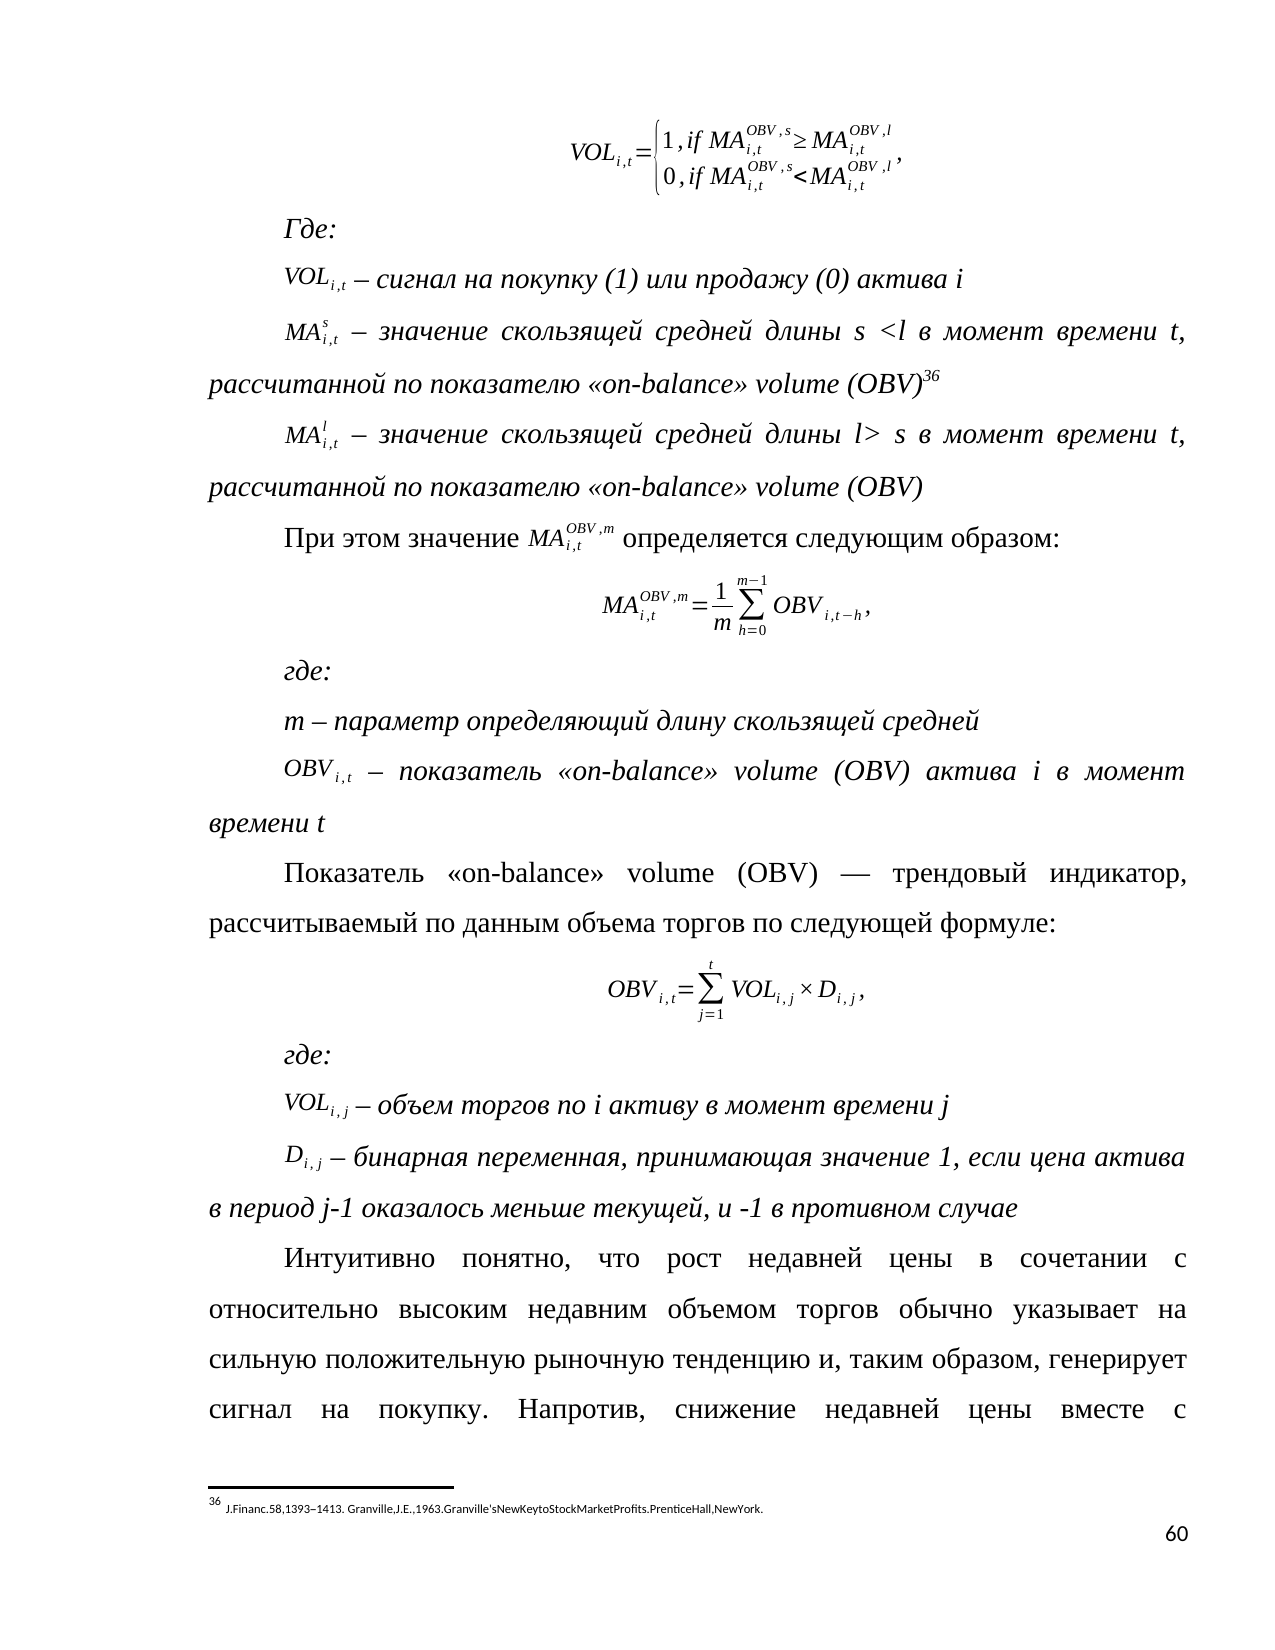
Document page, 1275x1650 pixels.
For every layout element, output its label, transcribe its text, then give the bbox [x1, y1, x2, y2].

text – значение скользящей средней длины l> s в момент времени t, рассчитанной по показателю «on-balance» volume (OBV) [208, 416, 1188, 503]
text – бинарная переменная, принимающая значение 1, если цена актива в период j-1 оказалось меньше текущей, и -1 в противном случае [208, 1139, 1188, 1224]
text где: [208, 1037, 1188, 1070]
text Показатель «on-balance» volume (OBV) — трендовый индикатор, рассчитываемый по данным объема торгов по следующей формуле: [208, 855, 1188, 939]
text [208, 1240, 1188, 1425]
text – сигнал на покупку (1) или продажу (0) актива i [208, 261, 1188, 296]
text где: [208, 653, 1188, 686]
text – показатель «on-balance» volume (OBV) актива i в момент времени t [208, 753, 1188, 838]
text При этом значение определяется следующим образом: [208, 520, 1188, 554]
text – значение скользящей средней длины s <l в момент времени t, рассчитанной по показателю «on-balance» volume (OBV) [208, 313, 1188, 399]
text m – параметр определяющий длину скользящей средней [208, 703, 1188, 736]
text – объем торгов по i активу в момент времени j [208, 1087, 1188, 1122]
text Где: [208, 211, 1188, 244]
